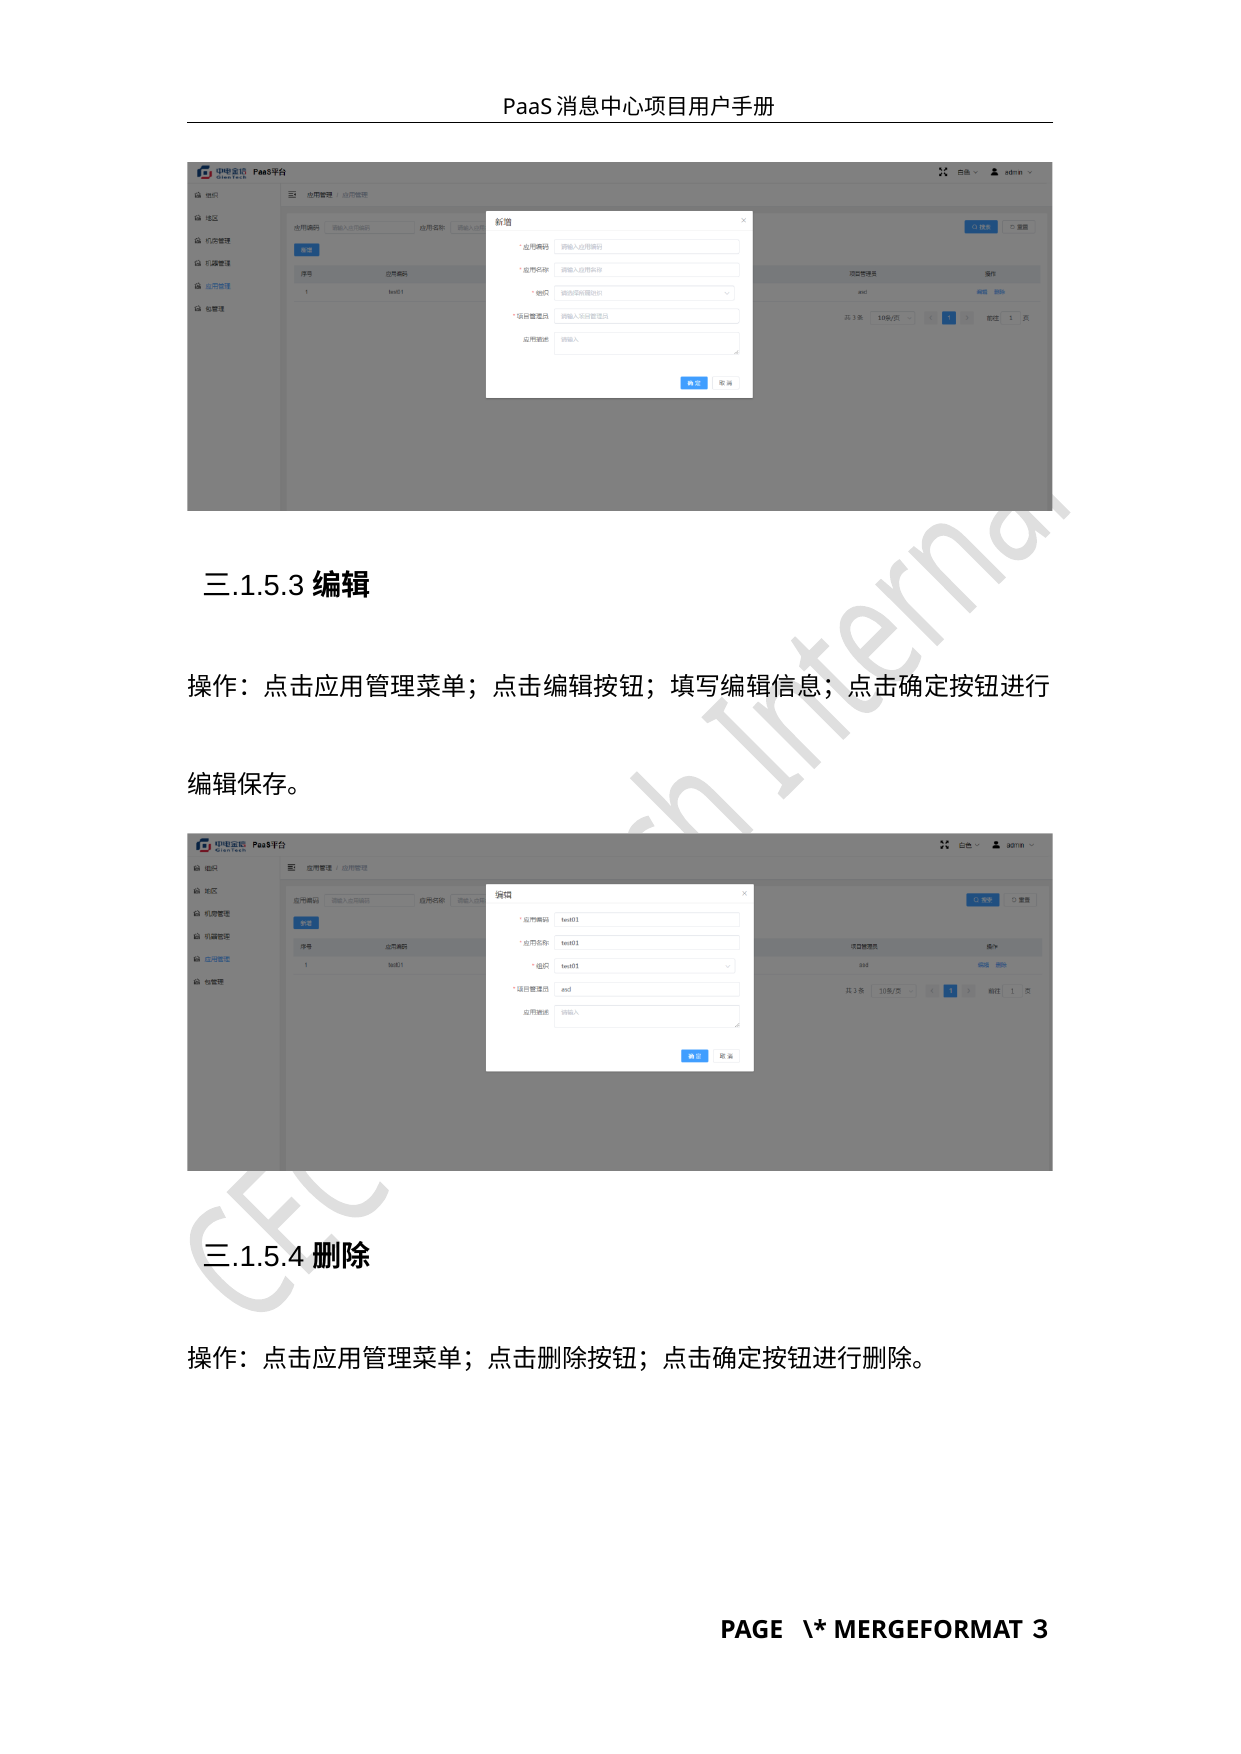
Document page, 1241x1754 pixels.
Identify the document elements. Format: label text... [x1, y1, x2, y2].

subtitle 编辑 [202, 550, 1053, 615]
picture [187, 833, 1053, 1171]
text 操作：点击应用管理菜单；点击编辑按钮；填写编辑信息；点击确定按钮进行编辑保存。 [187, 652, 1053, 815]
text 操作：点击应用管理菜单；点击删除按钮；点击确定按钮进行删除。 [187, 1324, 1053, 1389]
picture [187, 162, 1053, 511]
subtitle 删除 [202, 1221, 1053, 1286]
